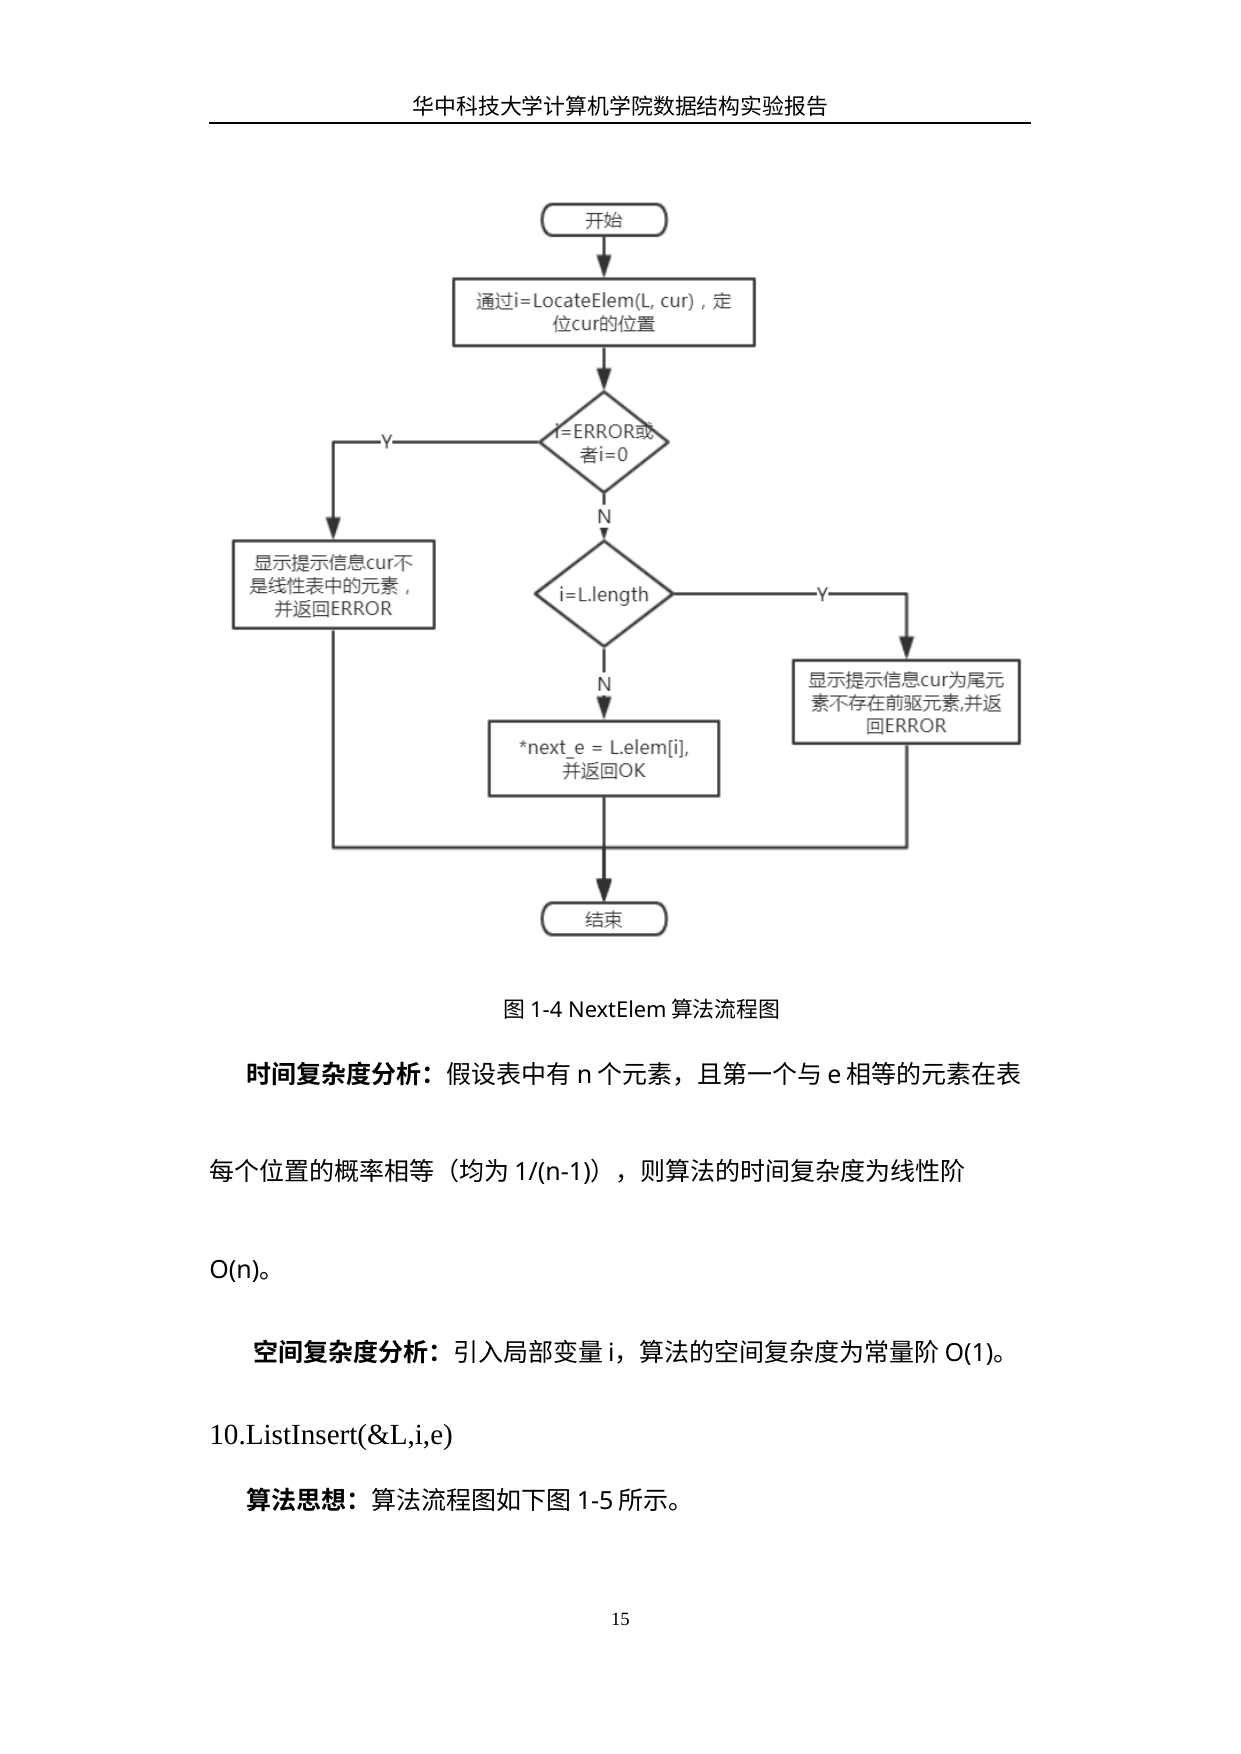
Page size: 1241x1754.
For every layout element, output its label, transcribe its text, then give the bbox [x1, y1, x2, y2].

text 时间复杂度分析：假设表中有n个元素，且第一个与e相等的元素在表每个位置的概率相等（均为1/(n-1)），则算法的时间复杂度为线性阶O(n)。 [209, 1040, 1031, 1300]
text 算法思想：算法流程图如下图1-5所示。 [209, 1466, 1031, 1531]
text 空间复杂度分析：引入局部变量i，算法的空间复杂度为常量阶O(1)。 [209, 1318, 1031, 1383]
text 10.ListInsert(&L,i,e) [209, 1401, 1031, 1466]
picture [187, 174, 1043, 962]
text 图1-4 NextElem算法流程图 [209, 991, 1031, 1024]
